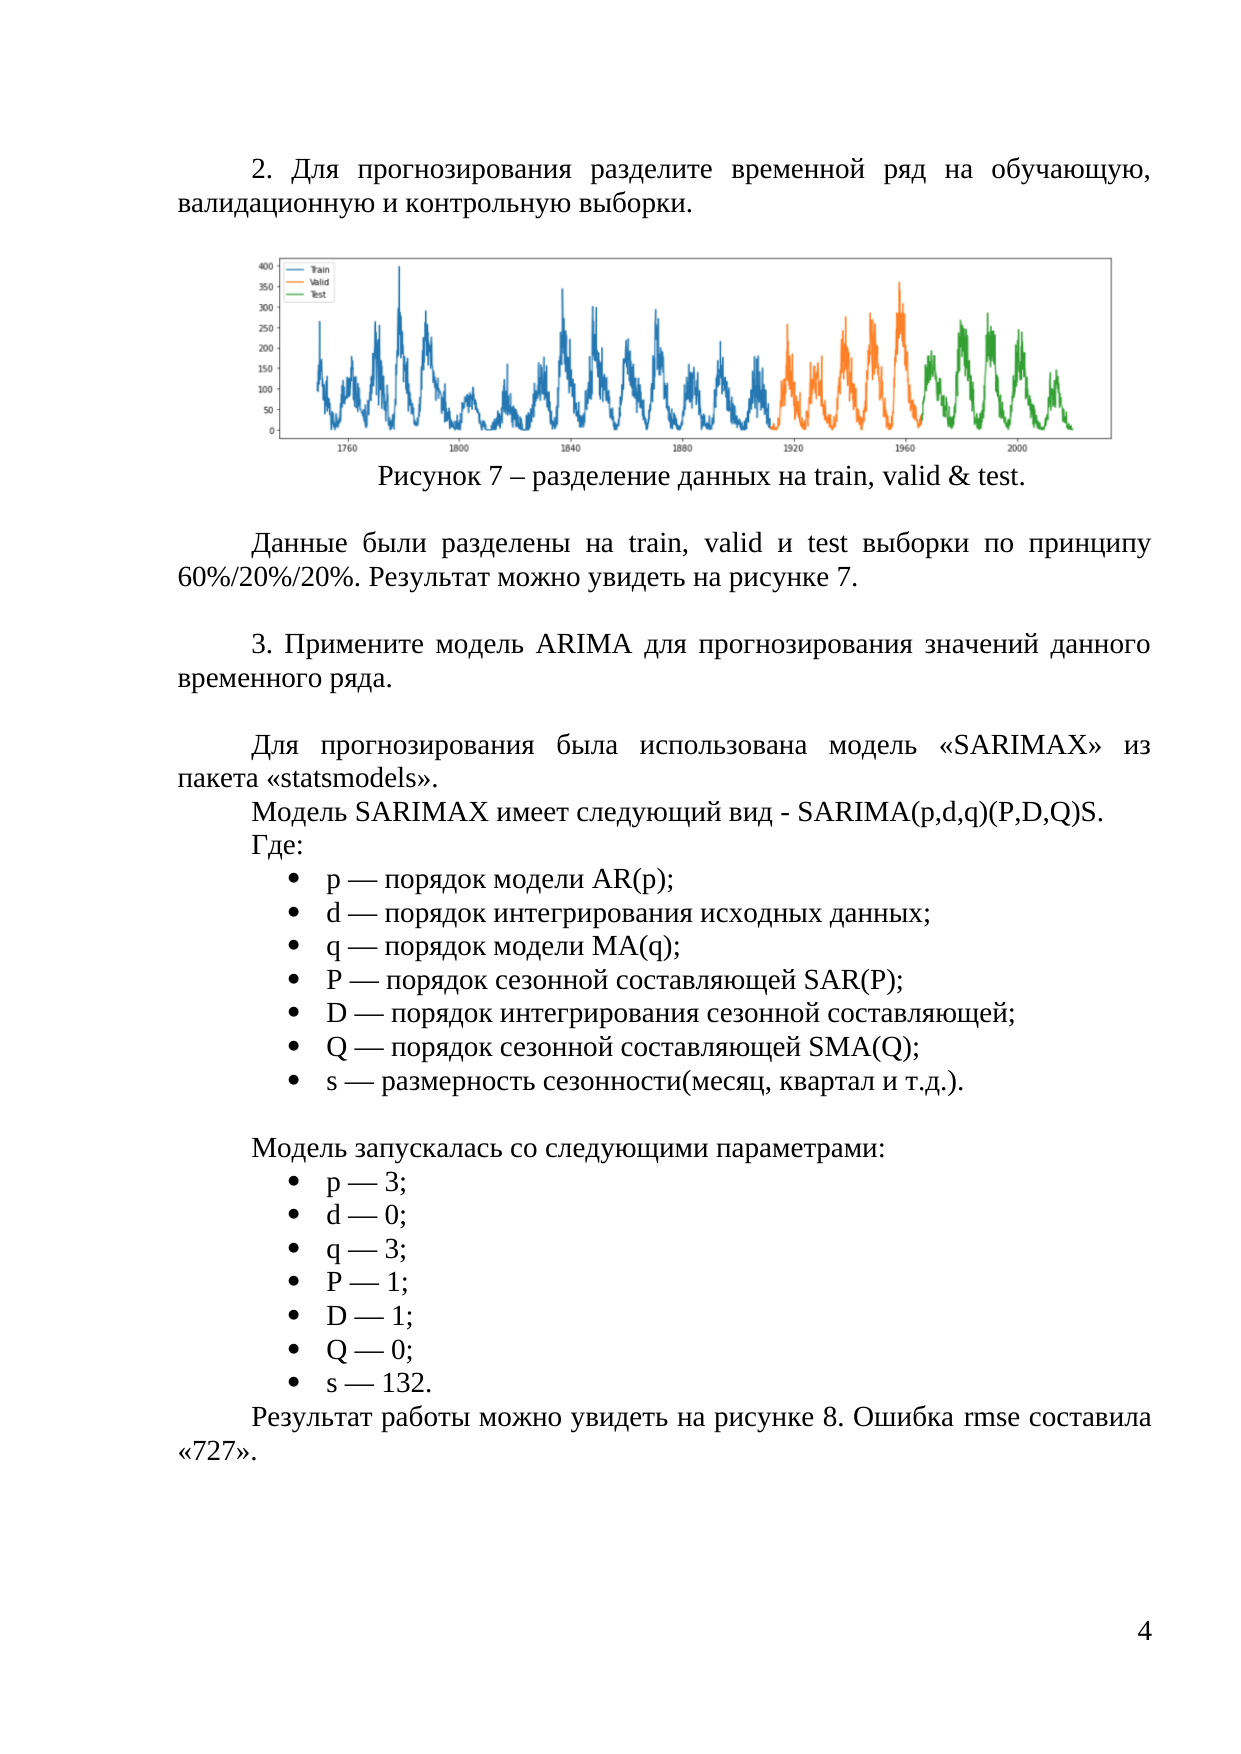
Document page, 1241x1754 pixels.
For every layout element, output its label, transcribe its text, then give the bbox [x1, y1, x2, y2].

list D — 1; [288, 1298, 1152, 1332]
list Q — порядок сезонной составляющей SMA(Q); [288, 1029, 1152, 1063]
list d — порядок интегрирования исходных данных; [288, 895, 1152, 928]
text Где: [177, 827, 1152, 861]
list D — порядок интегрирования сезонной составляющей; [288, 996, 1152, 1029]
picture [251, 252, 1120, 459]
list q — порядок модели MA(q); [288, 928, 1152, 962]
text Модель запускалась со следующими параметрами: [177, 1130, 1152, 1164]
list p — 3; [288, 1164, 1152, 1197]
list Q — 0; [288, 1332, 1152, 1366]
list q — 3; [288, 1231, 1152, 1264]
text Данные были разделены на train, valid и test выборки по принципу 60%/20%/20%. Результат можно увидеть на рисунке 7. [177, 526, 1152, 593]
list s — 132. [288, 1366, 1152, 1399]
text Рисунок 7 – разделение данных на train, valid & test. [177, 458, 1152, 492]
text Результат работы можно увидеть на рисунке 8. Ошибка rmse составила «727». [177, 1399, 1152, 1466]
text Для прогнозирования была использована модель «SARIMAX» из пакета «statsmodels». [177, 727, 1152, 794]
list p — порядок модели AR(p); [288, 861, 1152, 895]
text 2. Для прогнозирования разделите временной ряд на обучающую, валидационную и контрольную выборки. [177, 152, 1152, 219]
text 3. Примените модель ARIMA для прогнозирования значений данного временного ряда. [177, 626, 1152, 693]
list s — размерность сезонности(месяц, квартал и т.д.). [288, 1063, 1152, 1097]
list d — 0; [288, 1197, 1152, 1231]
list P — порядок сезонной составляющей SAR(P); [288, 962, 1152, 996]
list P — 1; [288, 1264, 1152, 1298]
text Модель SARIMAX имеет следующий вид - SARIMA(p,d,q)(P,D,Q)S. [177, 794, 1152, 827]
